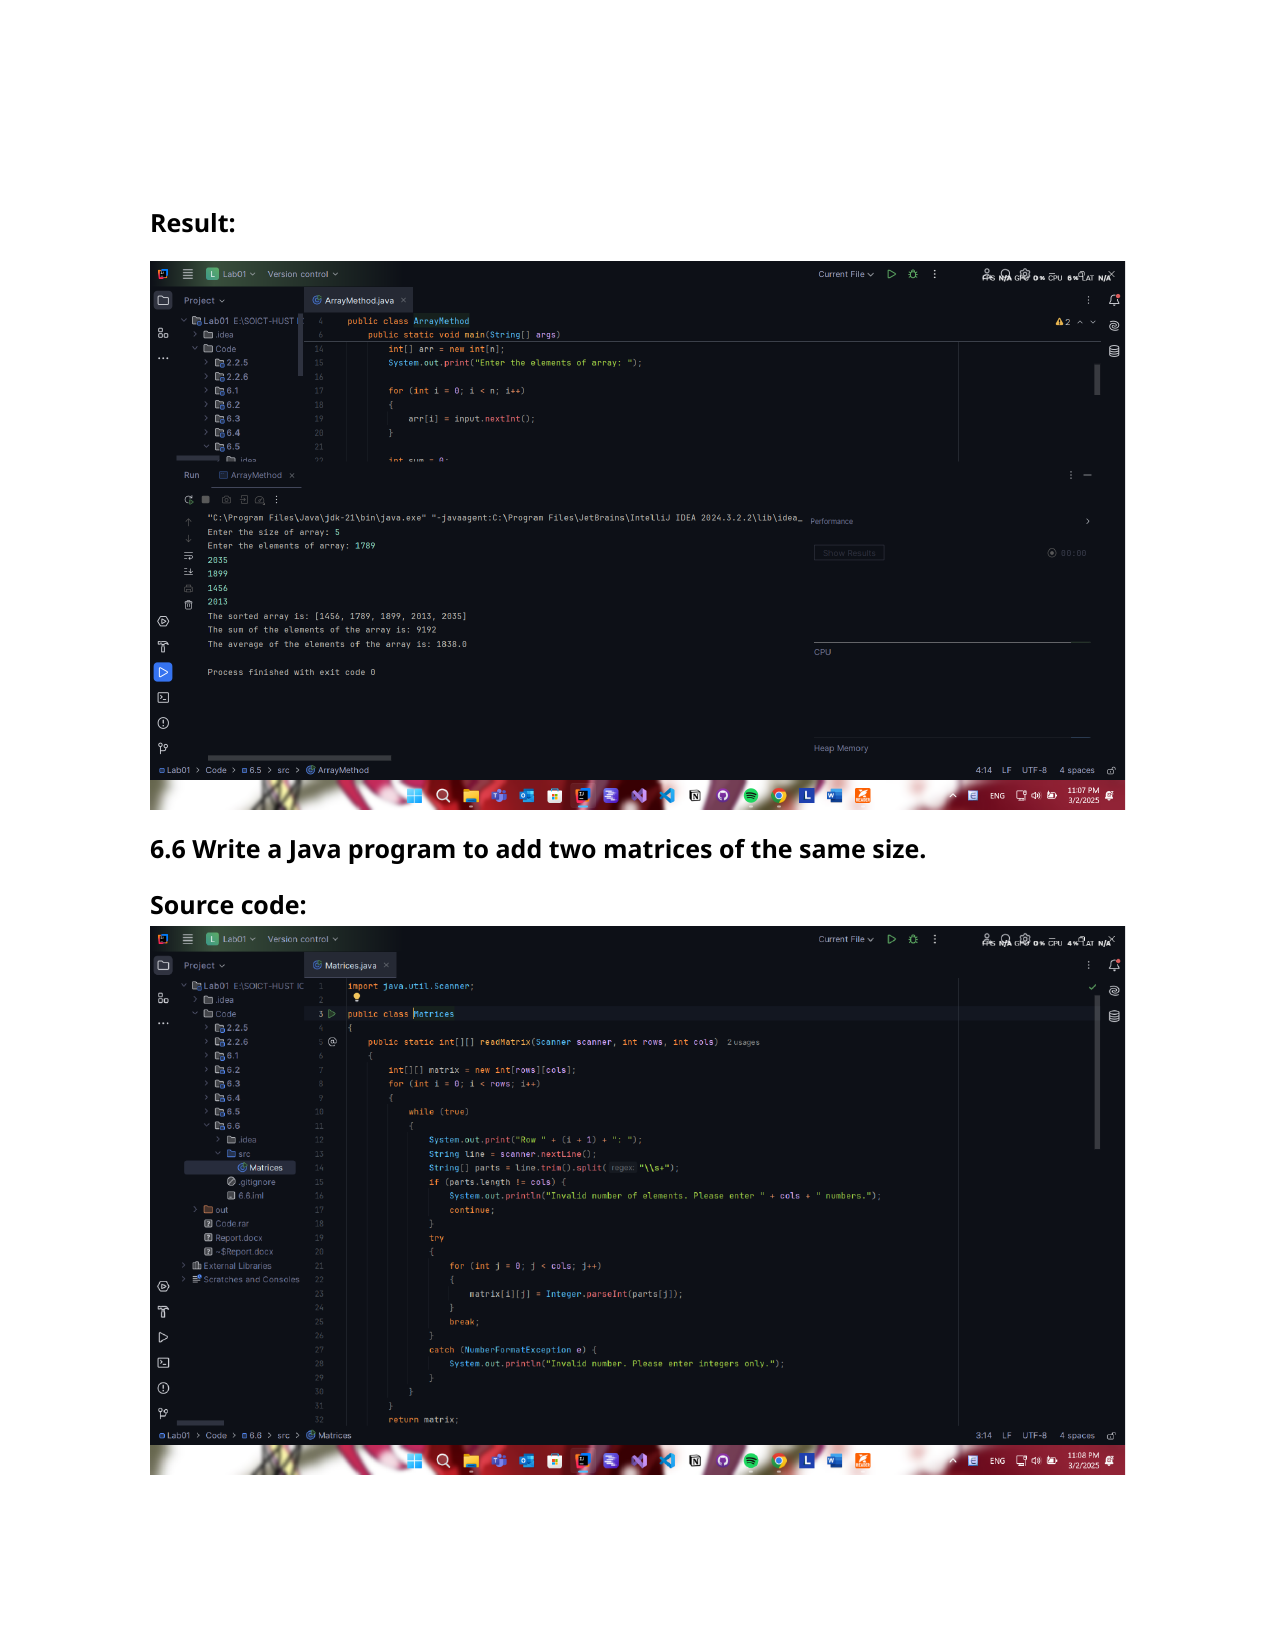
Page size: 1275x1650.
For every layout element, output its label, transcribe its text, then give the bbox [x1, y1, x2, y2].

text Source code: [150, 887, 1125, 926]
picture [150, 926, 1125, 1475]
text Result: [150, 206, 1125, 240]
text 6.6 Write a Java program to add two matrices of the same size. [150, 832, 1125, 866]
picture [150, 261, 1125, 810]
